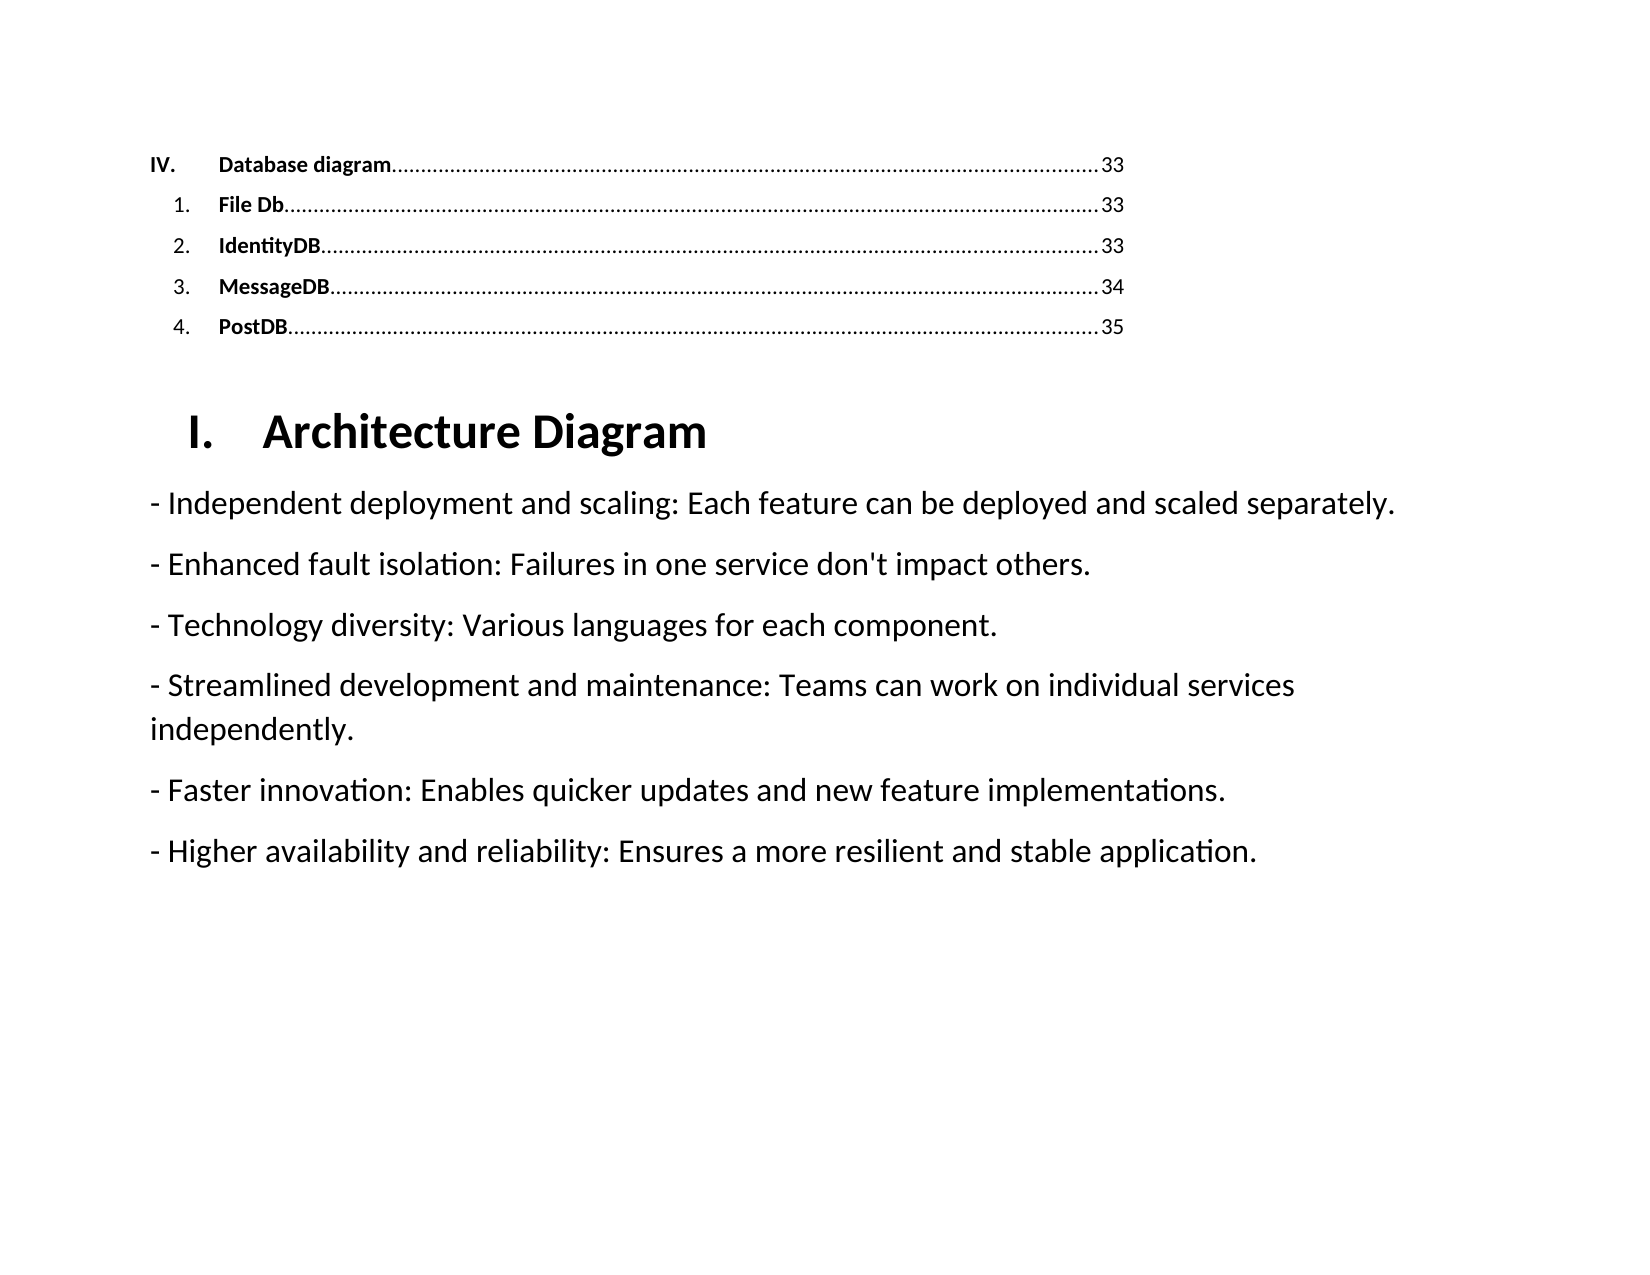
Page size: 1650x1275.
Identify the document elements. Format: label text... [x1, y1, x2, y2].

text - Technology diversity: Various languages for each component. [150, 604, 1500, 644]
text - Faster innovation: Enables quicker updates and new feature implementations. [150, 769, 1500, 810]
text - Enhanced fault isolation: Failures in one service don't impact others. [150, 543, 1500, 584]
list Architecture Diagram [187, 400, 1500, 461]
text - Streamlined development and maintenance: Teams can work on individual services independently. [150, 664, 1500, 749]
text - Independent deployment and scaling: Each feature can be deployed and scaled separately. [150, 482, 1500, 523]
text - Higher availability and reliability: Ensures a more resilient and stable application. [150, 829, 1500, 870]
